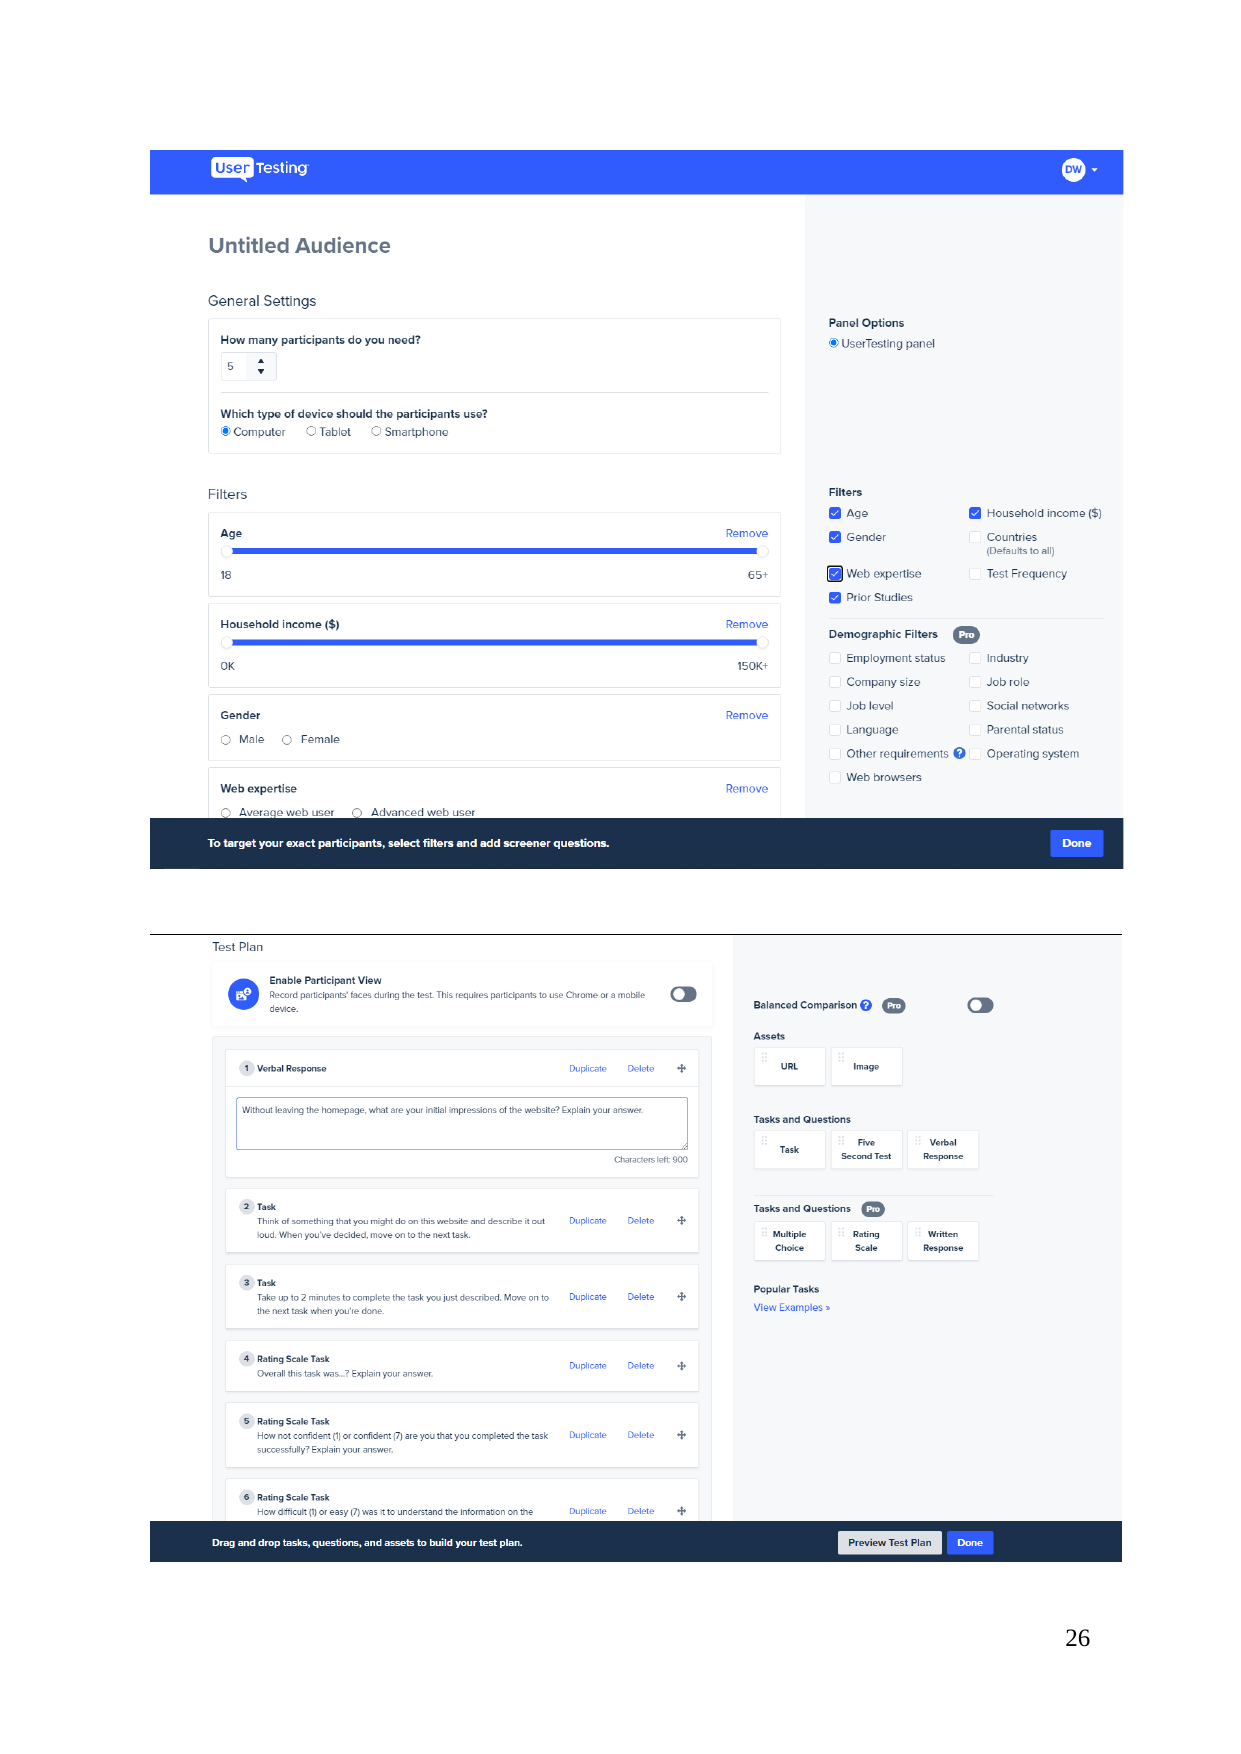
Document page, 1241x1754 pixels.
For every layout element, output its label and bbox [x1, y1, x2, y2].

picture [150, 934, 1122, 1562]
picture [150, 150, 1124, 869]
